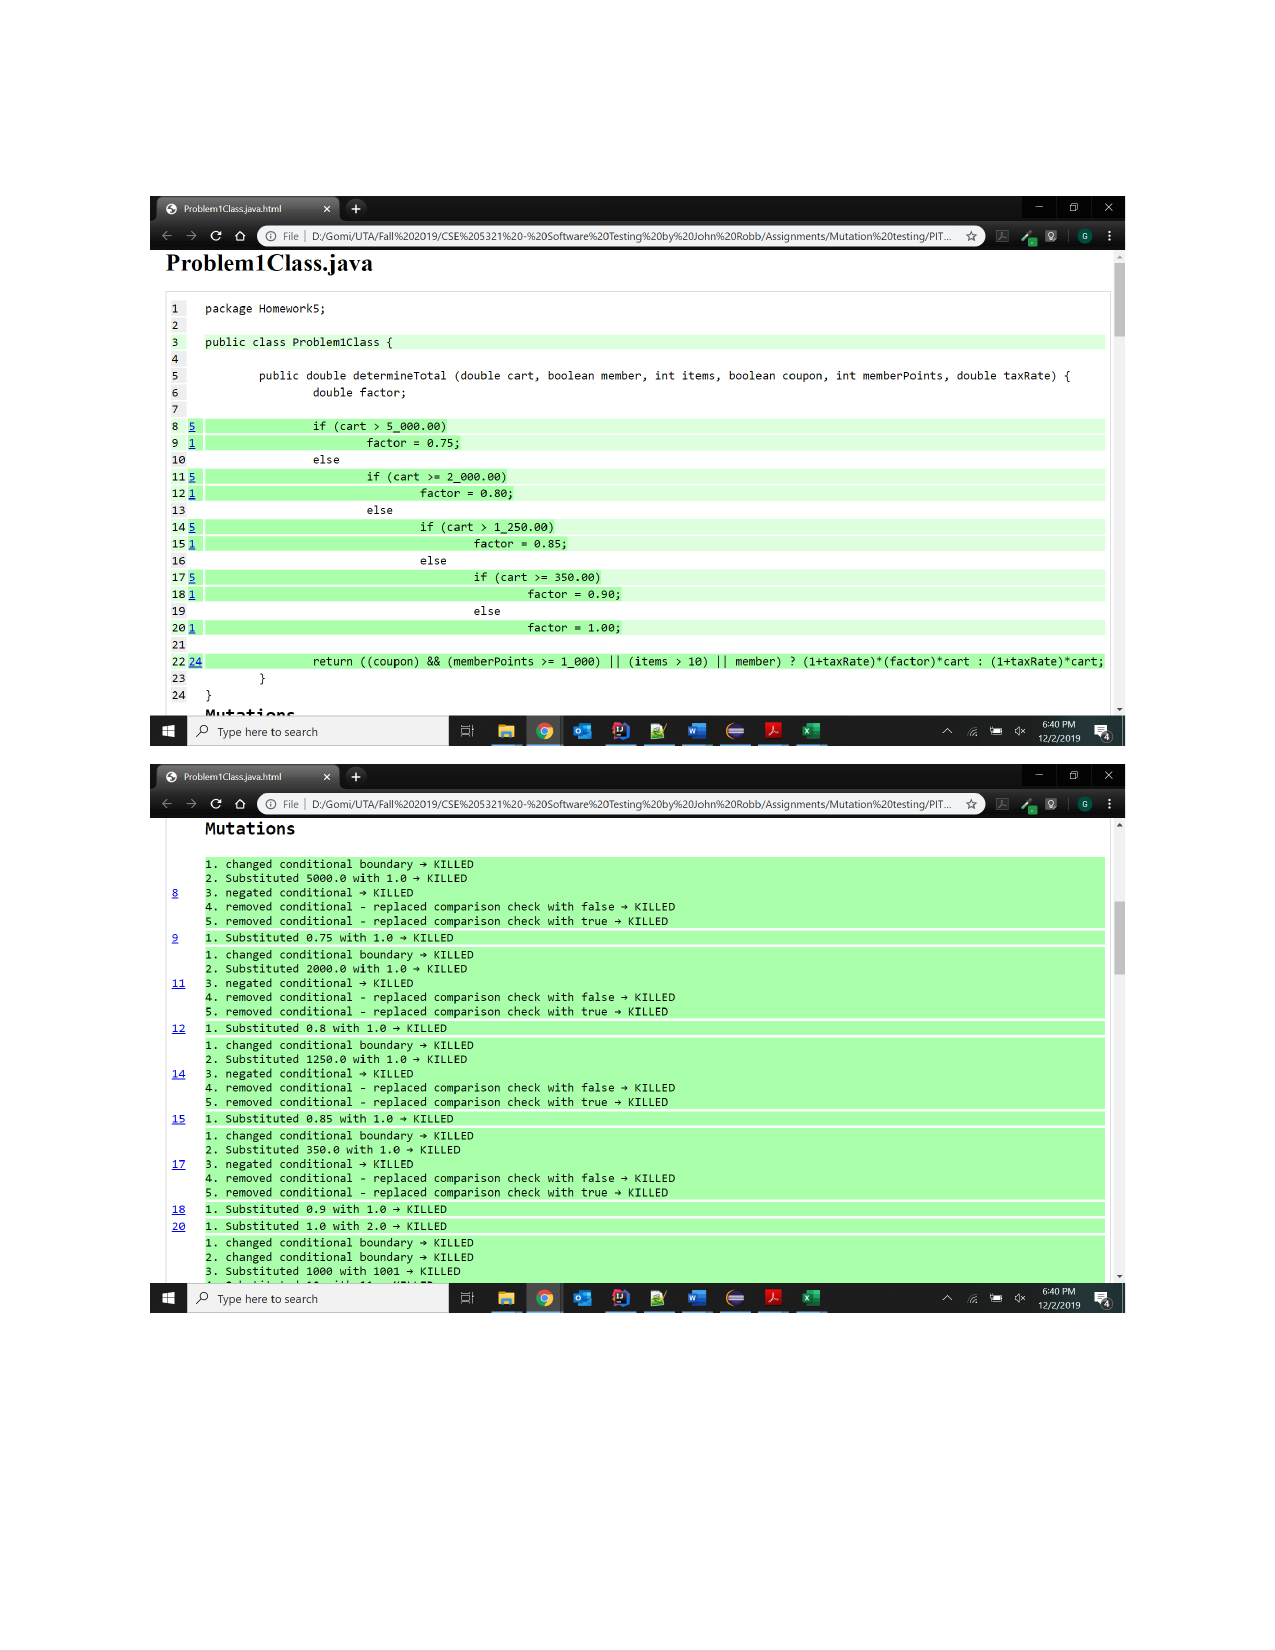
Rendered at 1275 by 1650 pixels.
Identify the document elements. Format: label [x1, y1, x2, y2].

picture [150, 196, 1125, 746]
picture [150, 764, 1125, 1313]
